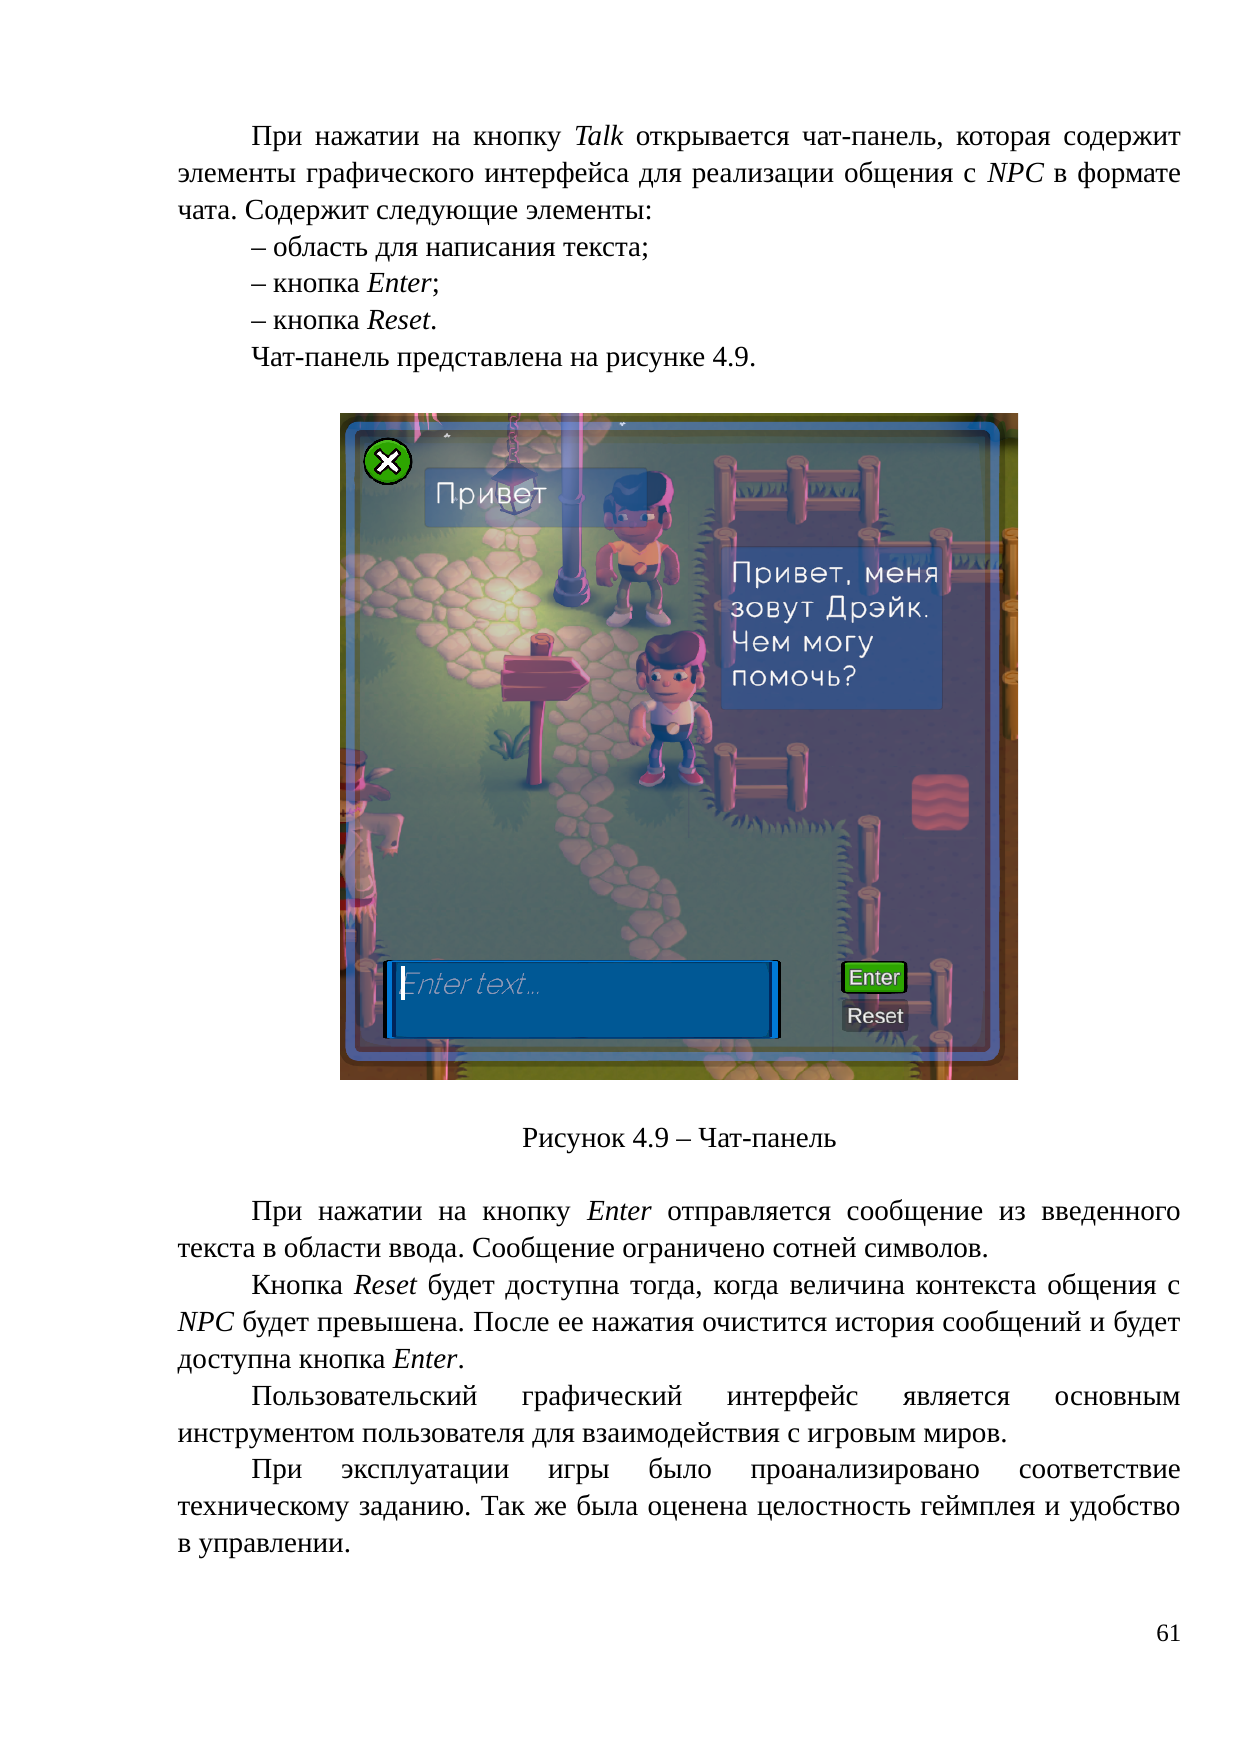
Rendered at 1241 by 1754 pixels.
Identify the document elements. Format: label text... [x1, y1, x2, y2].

text Рисунок 4.9 – Чат-панель [177, 1120, 1181, 1153]
text – кнопка Reset. [177, 302, 1181, 336]
text При эксплуатации игры было проанализировано соответствие техническому заданию. Так же была оценена целостность геймплея и удобство в управлении. [177, 1452, 1181, 1559]
text При нажатии на кнопку Enter отправляется сообщение из введенного текста в области ввода. Сообщение ограничено сотней символов. [177, 1193, 1181, 1264]
picture [340, 413, 1019, 1080]
text При нажатии на кнопку Talk открывается чат-панель, которая содержит элементы графического интерфейса для реализации общения с NPC в формате чата. Содержит следующие элементы: [177, 118, 1181, 225]
text Чат-панель представлена на рисунке 4.9. [177, 339, 1181, 373]
text – кнопка Enter; [177, 266, 1181, 299]
text – область для написания текста; [177, 229, 1181, 262]
text Кнопка Reset будет доступна тогда, когда величина контекста общения с NPC будет превышена. После ее нажатия очистится история сообщений и будет доступна кнопка Enter. [177, 1267, 1181, 1374]
text Пользовательский графический интерфейс является основным инструментом пользователя для взаимодействия с игровым миров. [177, 1378, 1181, 1448]
